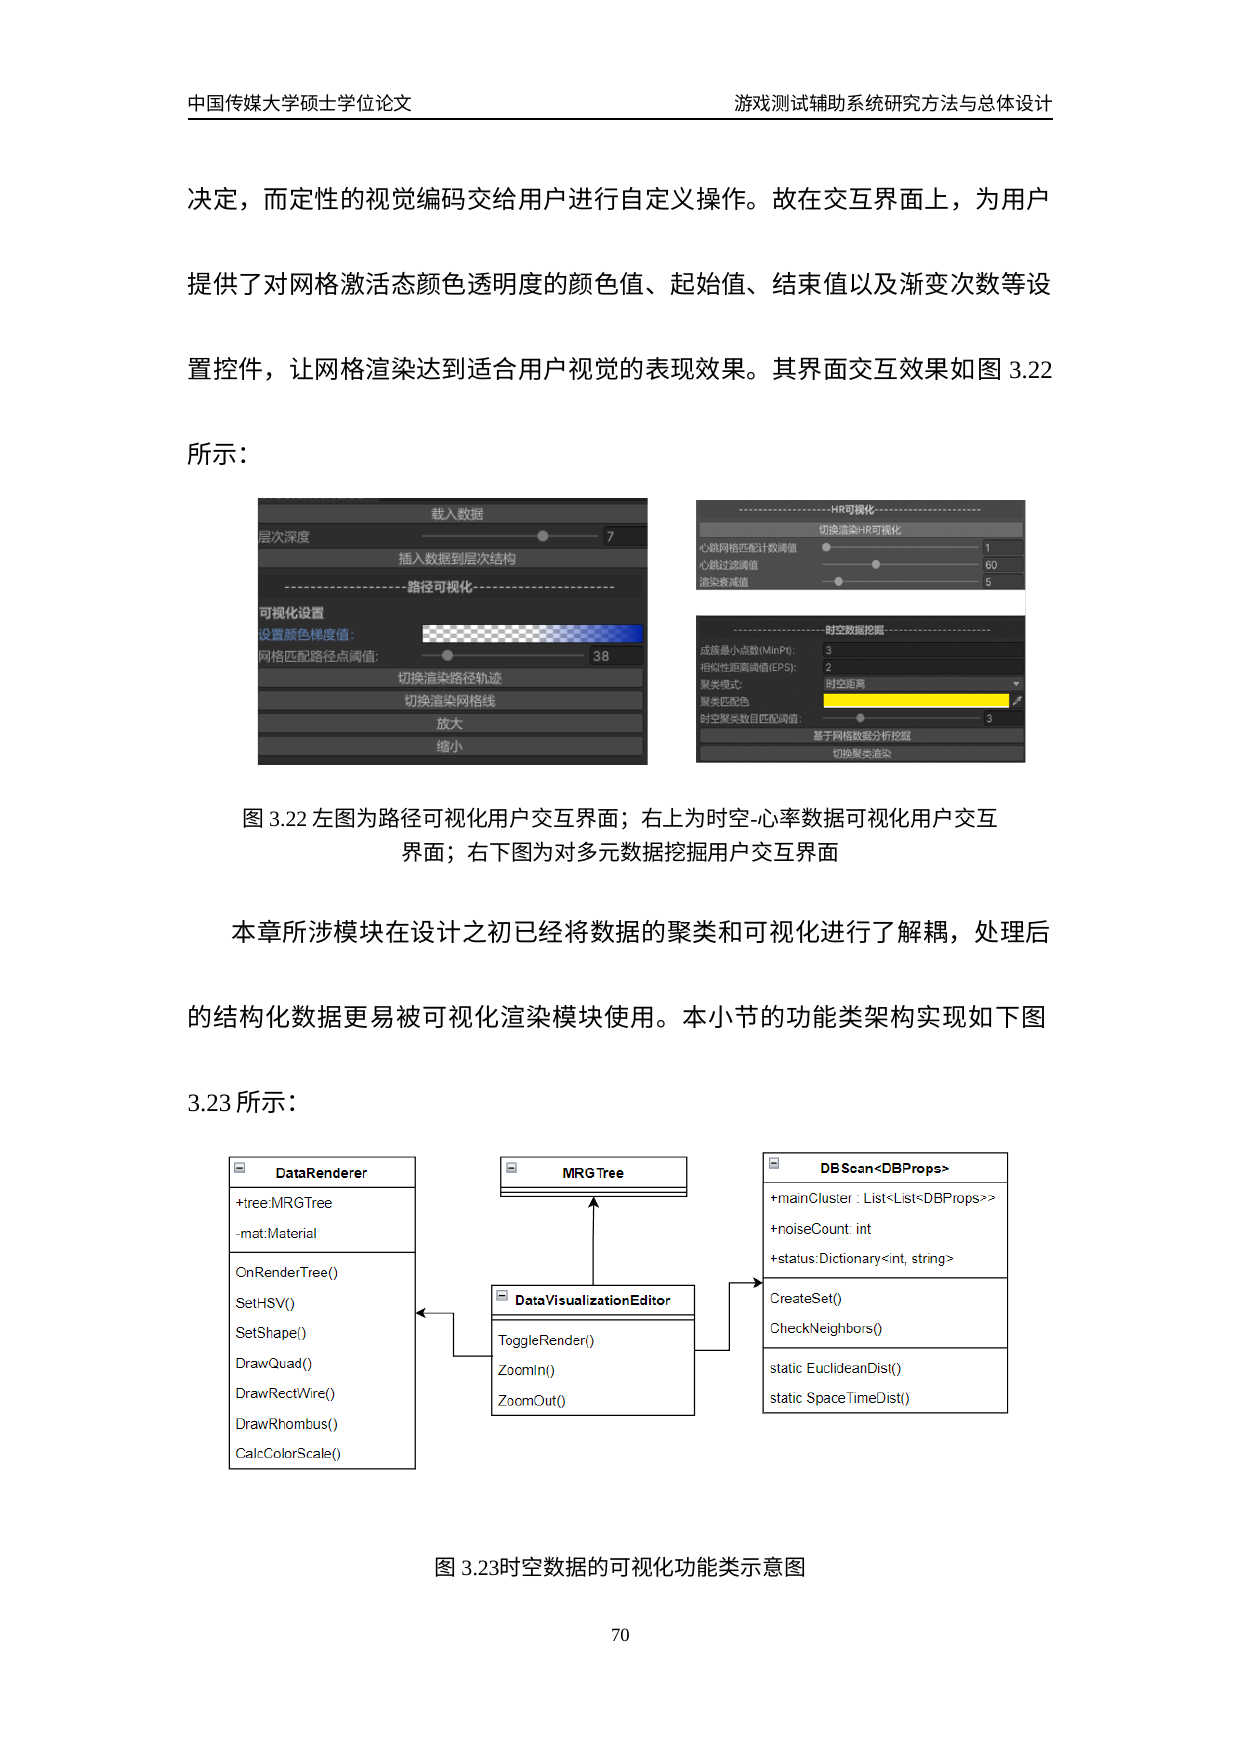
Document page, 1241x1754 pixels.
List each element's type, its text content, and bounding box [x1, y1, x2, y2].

picture [695, 498, 1027, 765]
picture [206, 1143, 1035, 1484]
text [187, 164, 1053, 486]
picture [257, 498, 648, 765]
